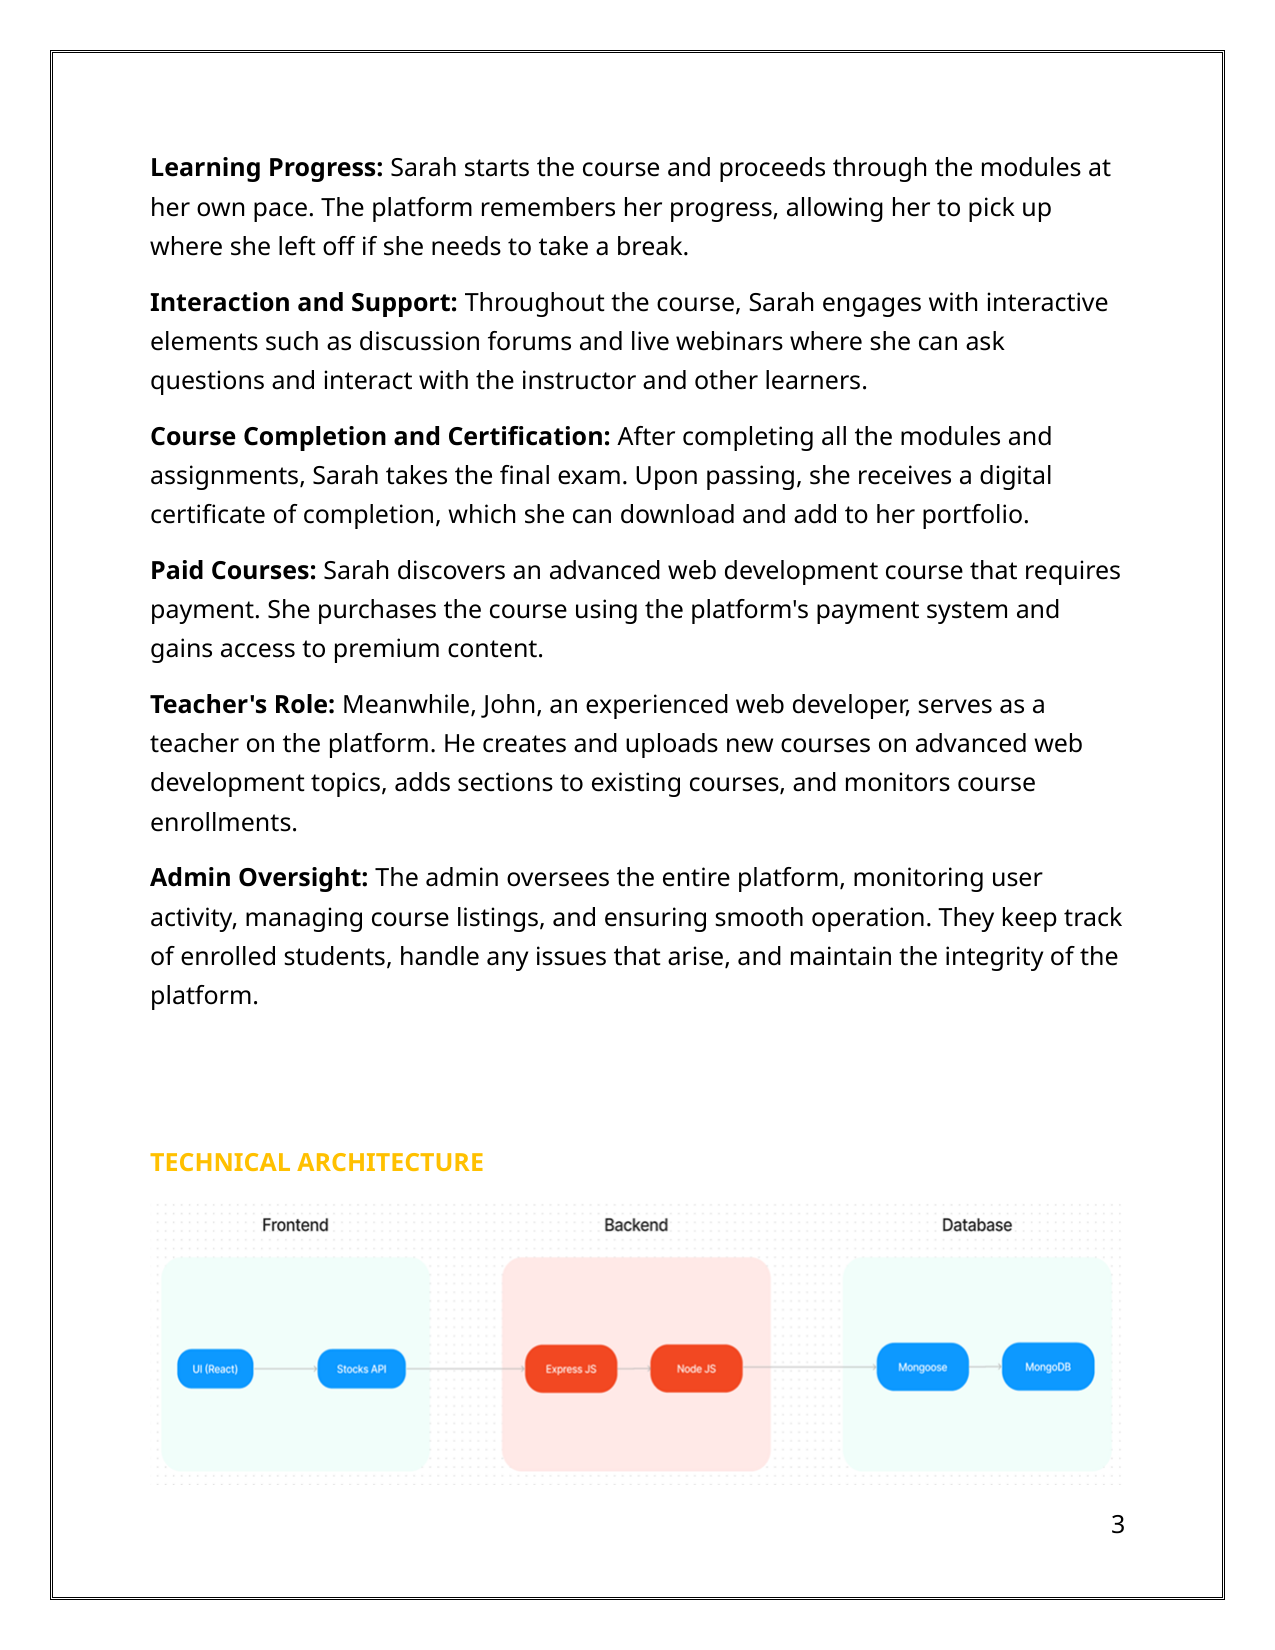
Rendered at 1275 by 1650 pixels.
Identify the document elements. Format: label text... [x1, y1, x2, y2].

text Interaction and Support: Throughout the course, Sarah engages with interactive elements such as discussion forums and live webinars where she can ask questions and interact with the instructor and other learners. [150, 284, 1125, 397]
text Teacher's Role: Meanwhile, John, an experienced web developer, serves as a teacher on the platform. He creates and uploads new courses on advanced web development topics, adds sections to existing courses, and monitors course enrollments. [150, 687, 1125, 838]
picture [150, 1200, 1125, 1485]
text Admin Oversight: The admin oversees the entire platform, monitoring user activity, managing course listings, and ensuring smooth operation. They keep track of enrolled students, handle any issues that arise, and maintain the integrity of the platform. [150, 860, 1125, 1012]
text Learning Progress: Sarah starts the course and proceeds through the modules at her own pace. The platform remembers her progress, allowing her to pick up where she left off if she needs to take a break. [150, 150, 1125, 262]
text Course Completion and Certification: After completing all the modules and assignments, Sarah takes the final exam. Upon passing, she receives a digital certificate of completion, which she can download and add to her portfolio. [150, 418, 1125, 531]
text Paid Courses: Sarah discovers an advanced web development course that requires payment. She purchases the course using the platform's payment system and gains access to premium content. [150, 552, 1125, 665]
text TECHNICAL ARCHITECTURE [150, 1145, 1125, 1179]
